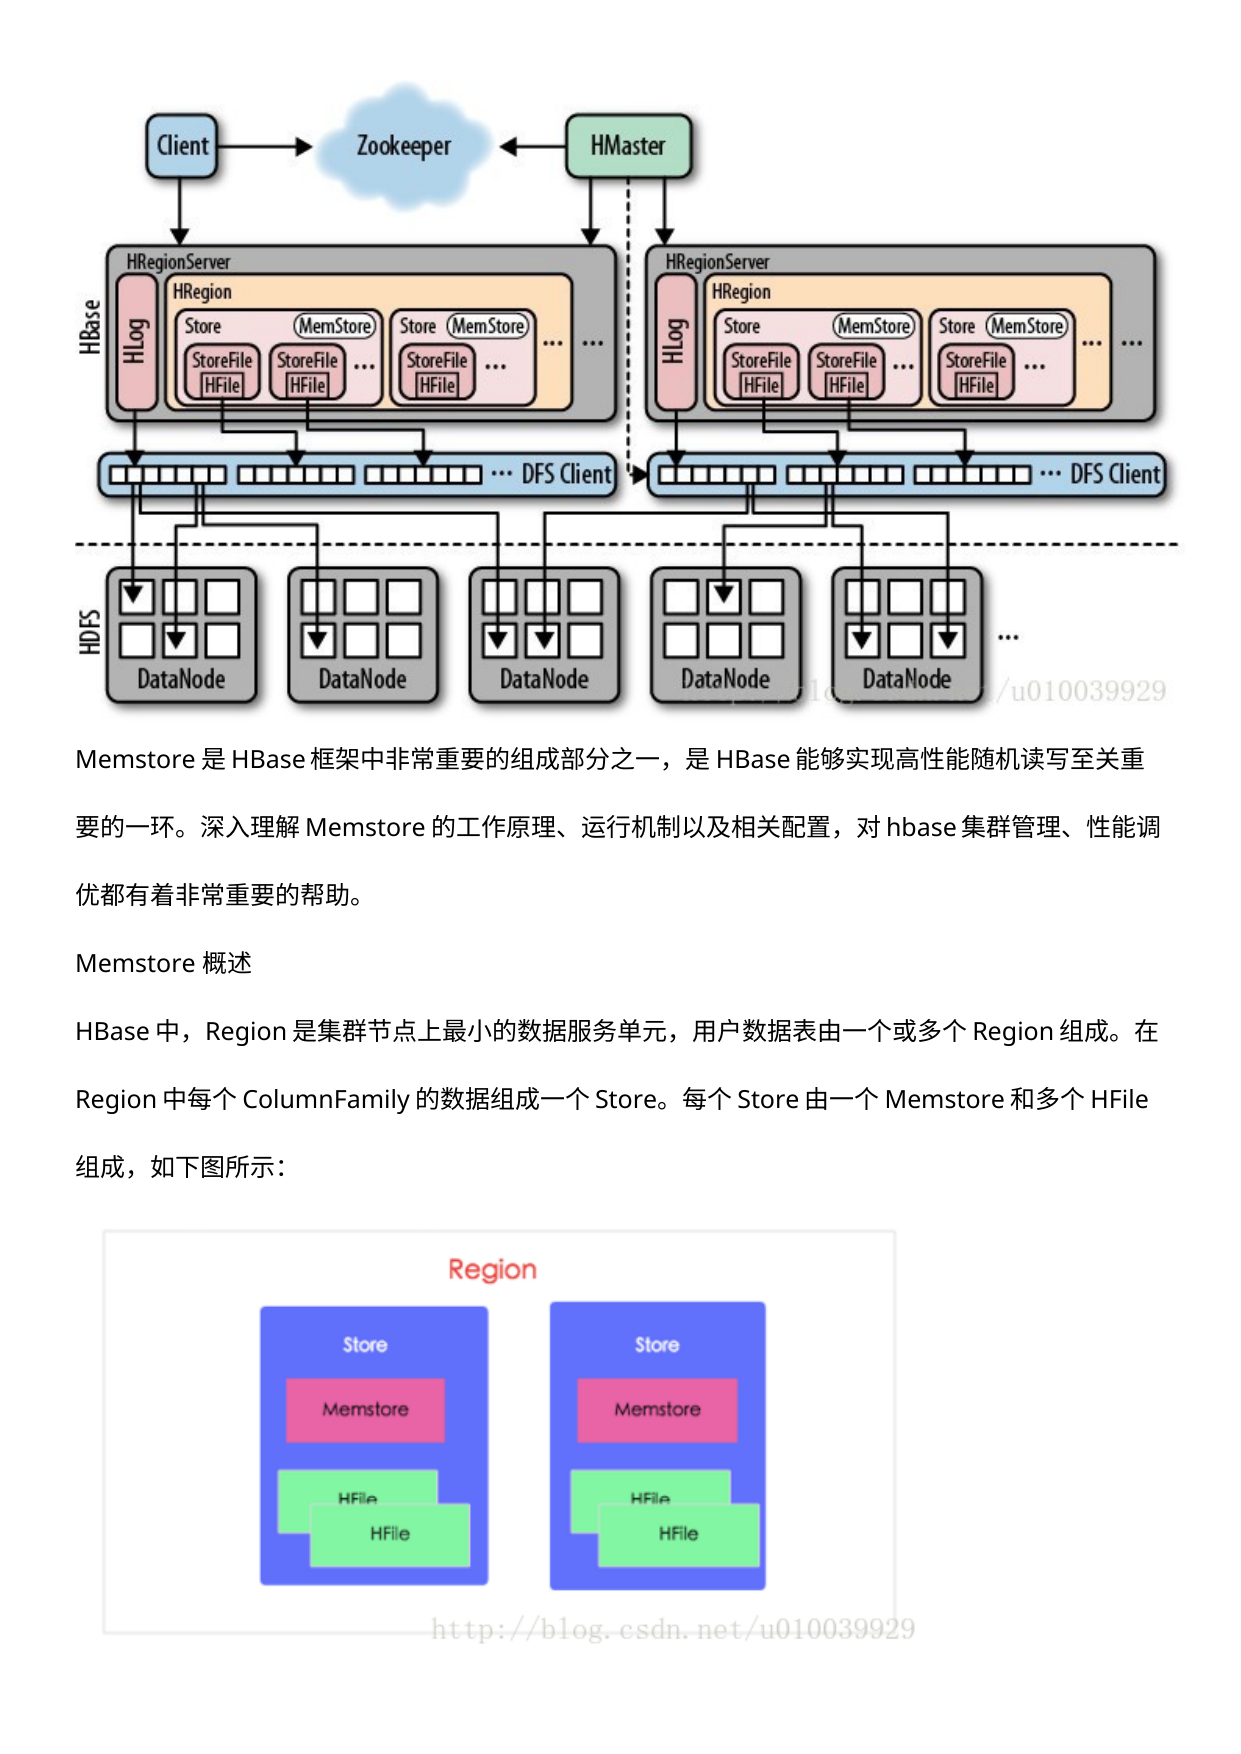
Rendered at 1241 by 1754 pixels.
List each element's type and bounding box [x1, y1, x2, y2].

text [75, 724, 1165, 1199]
picture [75, 1213, 935, 1661]
picture [75, 80, 1186, 723]
